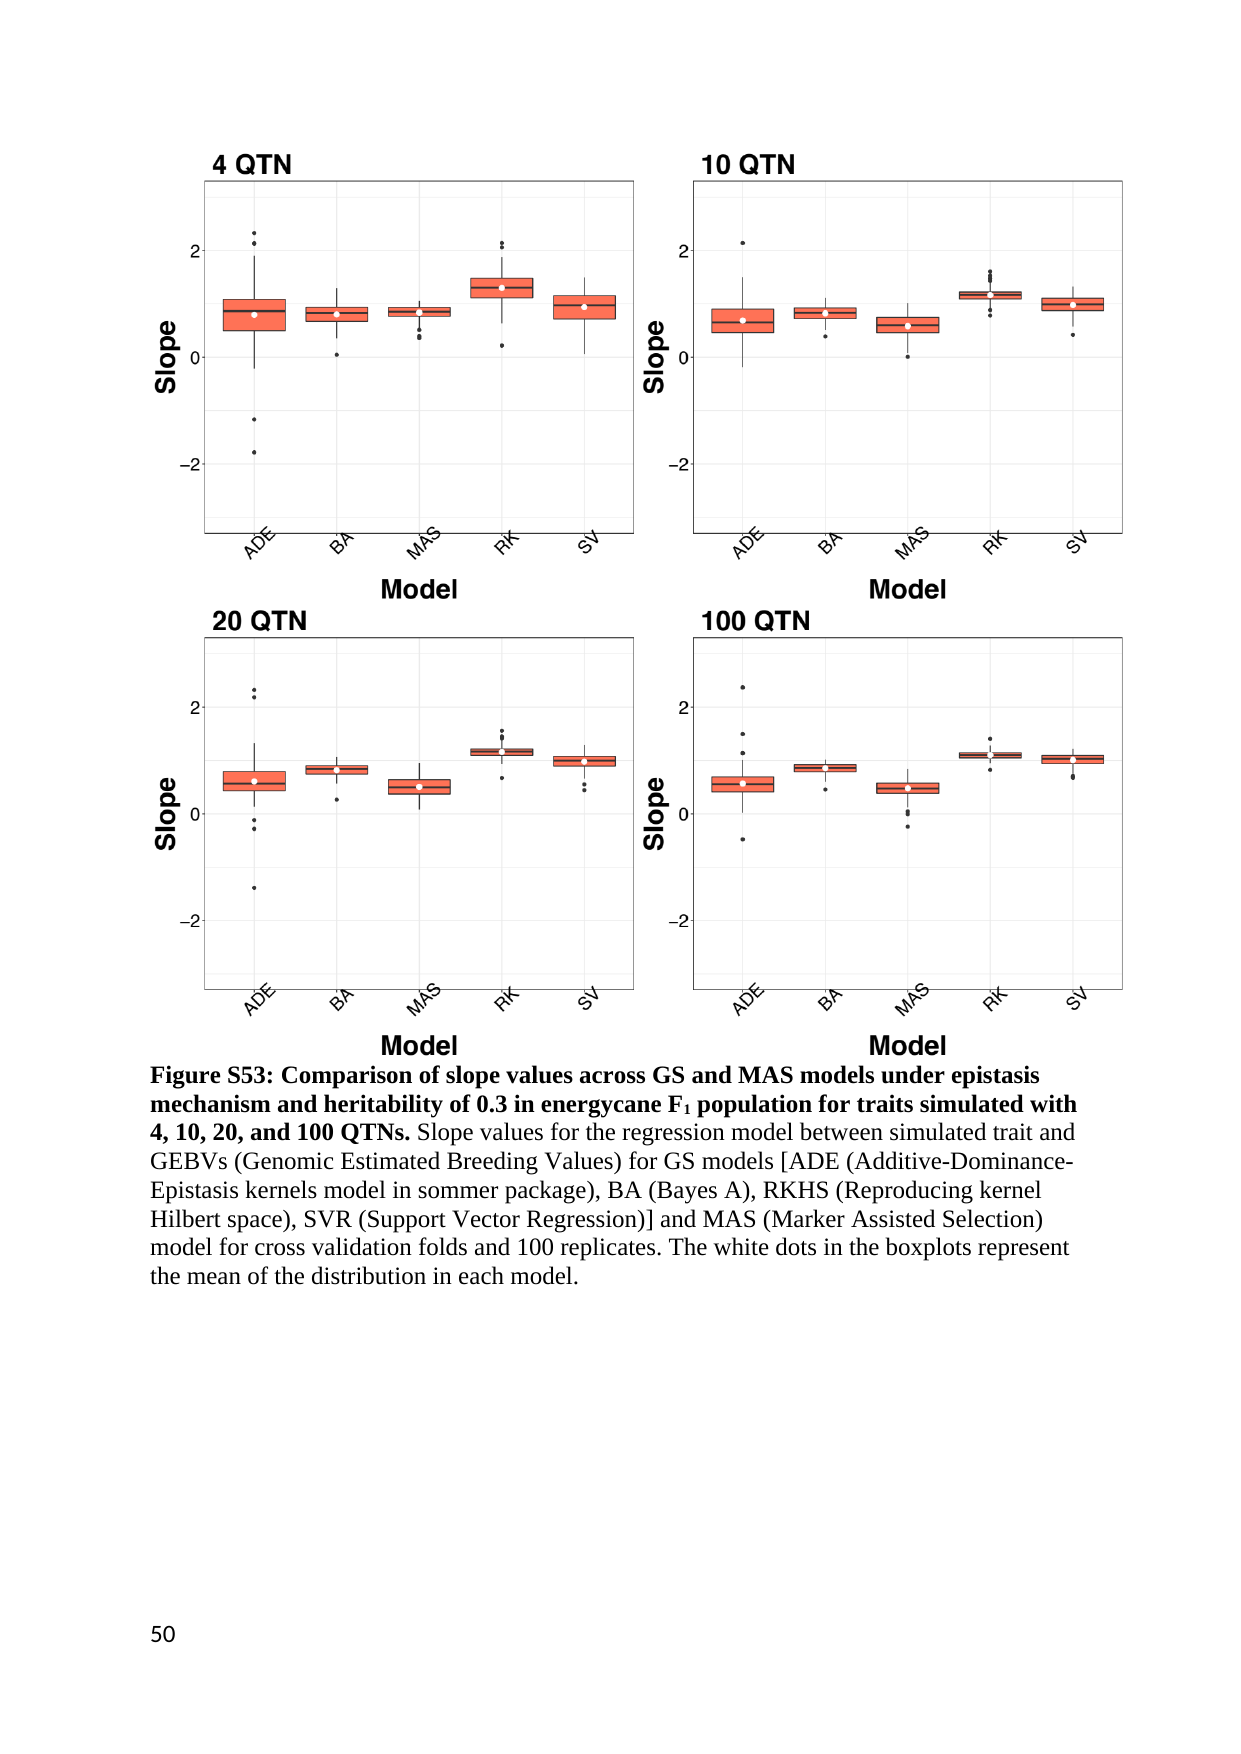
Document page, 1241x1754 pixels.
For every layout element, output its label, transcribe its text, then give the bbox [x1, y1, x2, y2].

text Figure S53: Comparison of slope values across GS and MAS models under epistasis mechanism and heritability of 0.3 in energycane F1 population for traits simulated with 4, 10, 20, and 100 QTNs. Slope values for the regression model between simulated trait and GEBVs (Genomic Estimated Breeding Values) for GS models [ADE (Additive-Dominance-Epistasis kernels model in sommer package), BA (Bayes A), RKHS (Reproducing kernel Hilbert space), SVR (Support Vector Regression)] and MAS (Marker Assisted Selection) model for cross validation folds and 100 replicates. The white dots in the boxplots represent the mean of the distribution in each model. [150, 1061, 1090, 1290]
